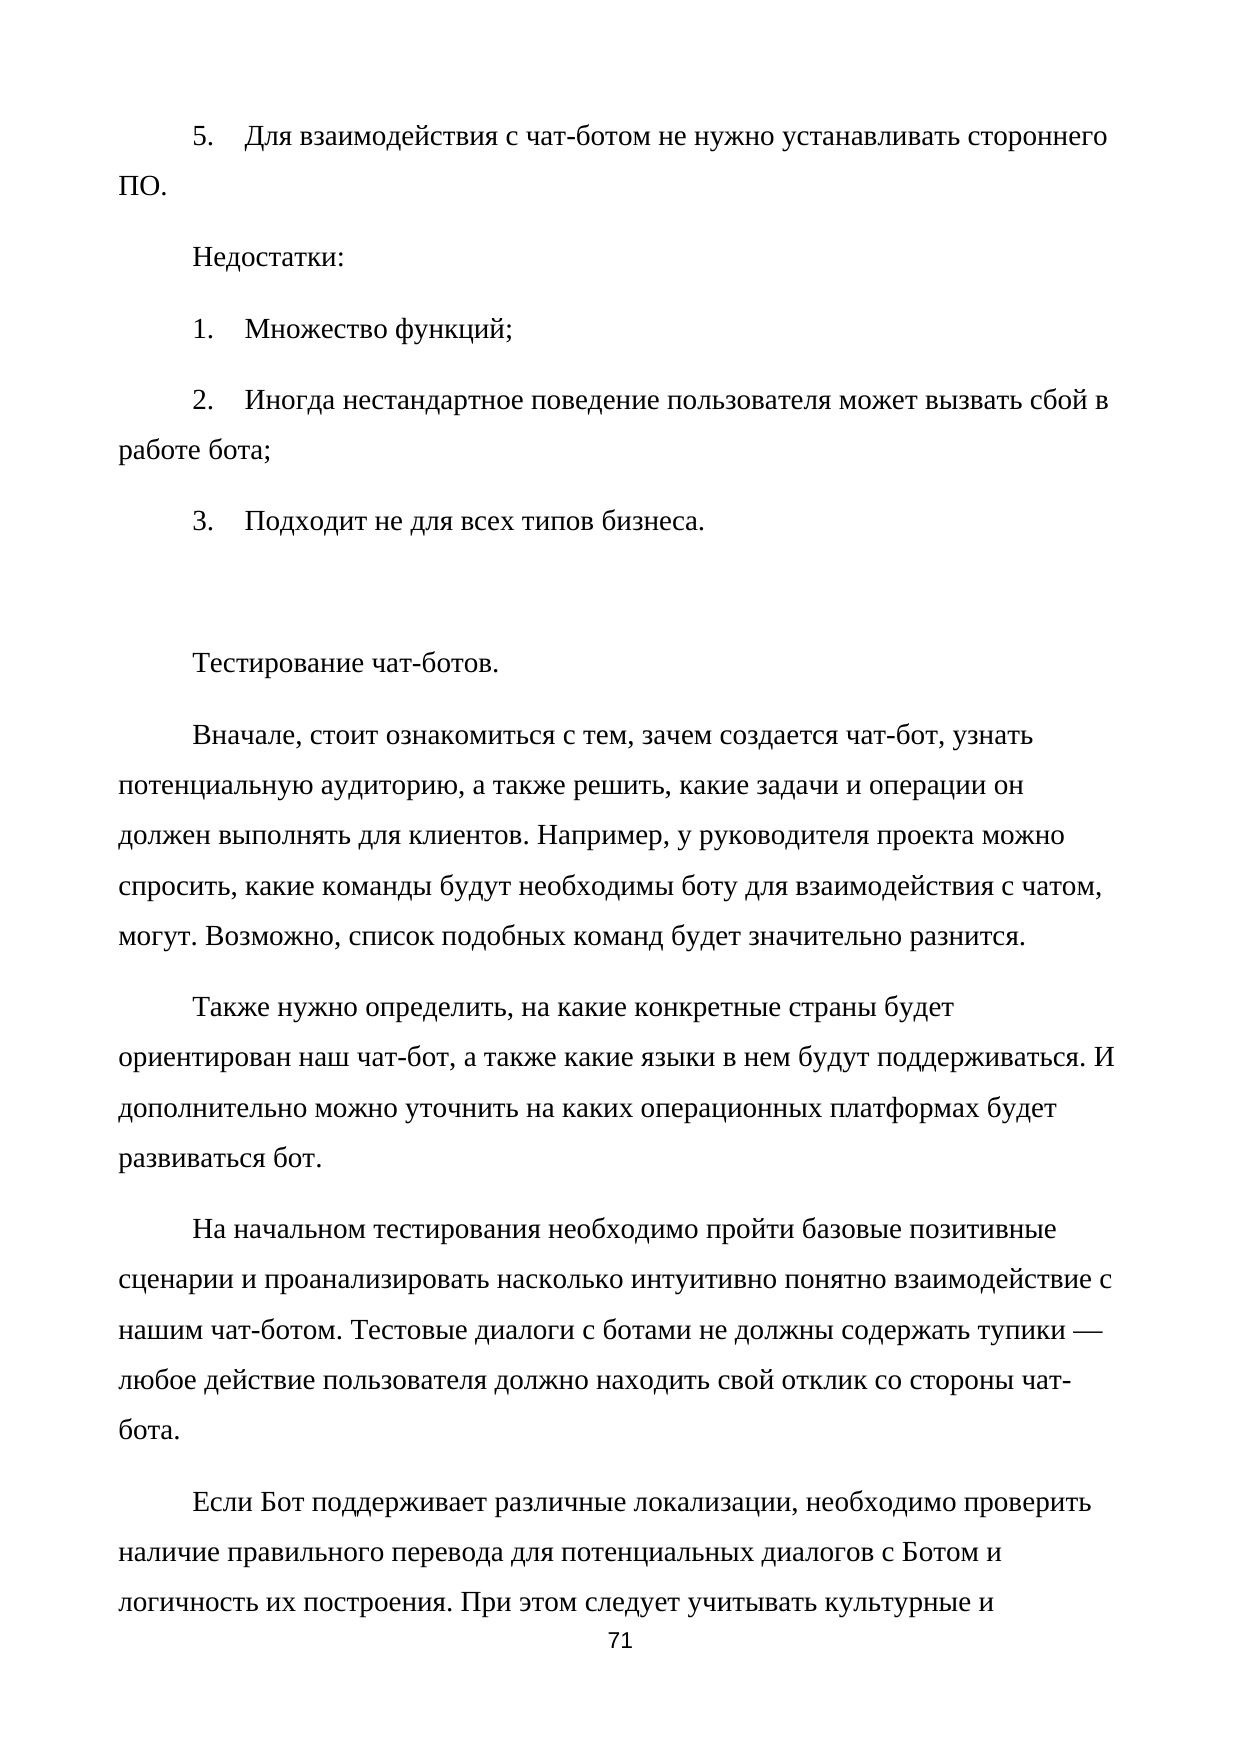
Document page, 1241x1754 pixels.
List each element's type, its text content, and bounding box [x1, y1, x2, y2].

text Вначале, стоит ознакомиться с тем, зачем создается чат-бот, узнать потенциальную аудиторию, а также решить, какие задачи и операции он должен выполнять для клиентов. Например, у руководителя проекта можно спросить, какие команды будут необходимы боту для взаимодействия с чатом, могут. Возможно, список подобных команд будет значительно разнится. [118, 717, 1122, 952]
text 5. Для взаимодействия с чат-ботом не нужно устанавливать стороннего ПО. [118, 118, 1122, 202]
text 3. Подходит не для всех типов бизнеса. [118, 503, 1122, 537]
text На начальном тестирования необходимо пройти базовые позитивные сценарии и проанализировать насколько интуитивно понятно взаимодействие с нашим чат-ботом. Тестовые диалоги с ботами не должны содержать тупики — любое действие пользователя должно находить свой отклик со стороны чат-бота. [118, 1211, 1122, 1446]
text 2. Иногда нестандартное поведение пользователя может вызвать сбой в работе бота; [118, 382, 1122, 466]
text 1. Множество функций; [118, 311, 1122, 344]
text Недостатки: [118, 239, 1122, 273]
text Тестирование чат-ботов. [118, 646, 1122, 679]
text Также нужно определить, на какие конкретные страны будет ориентирован наш чат-бот, а также какие языки в нем будут поддерживаться. И дополнительно можно уточнить на каких операционных платформах будет развиваться бот. [118, 989, 1122, 1174]
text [118, 1484, 1122, 1618]
